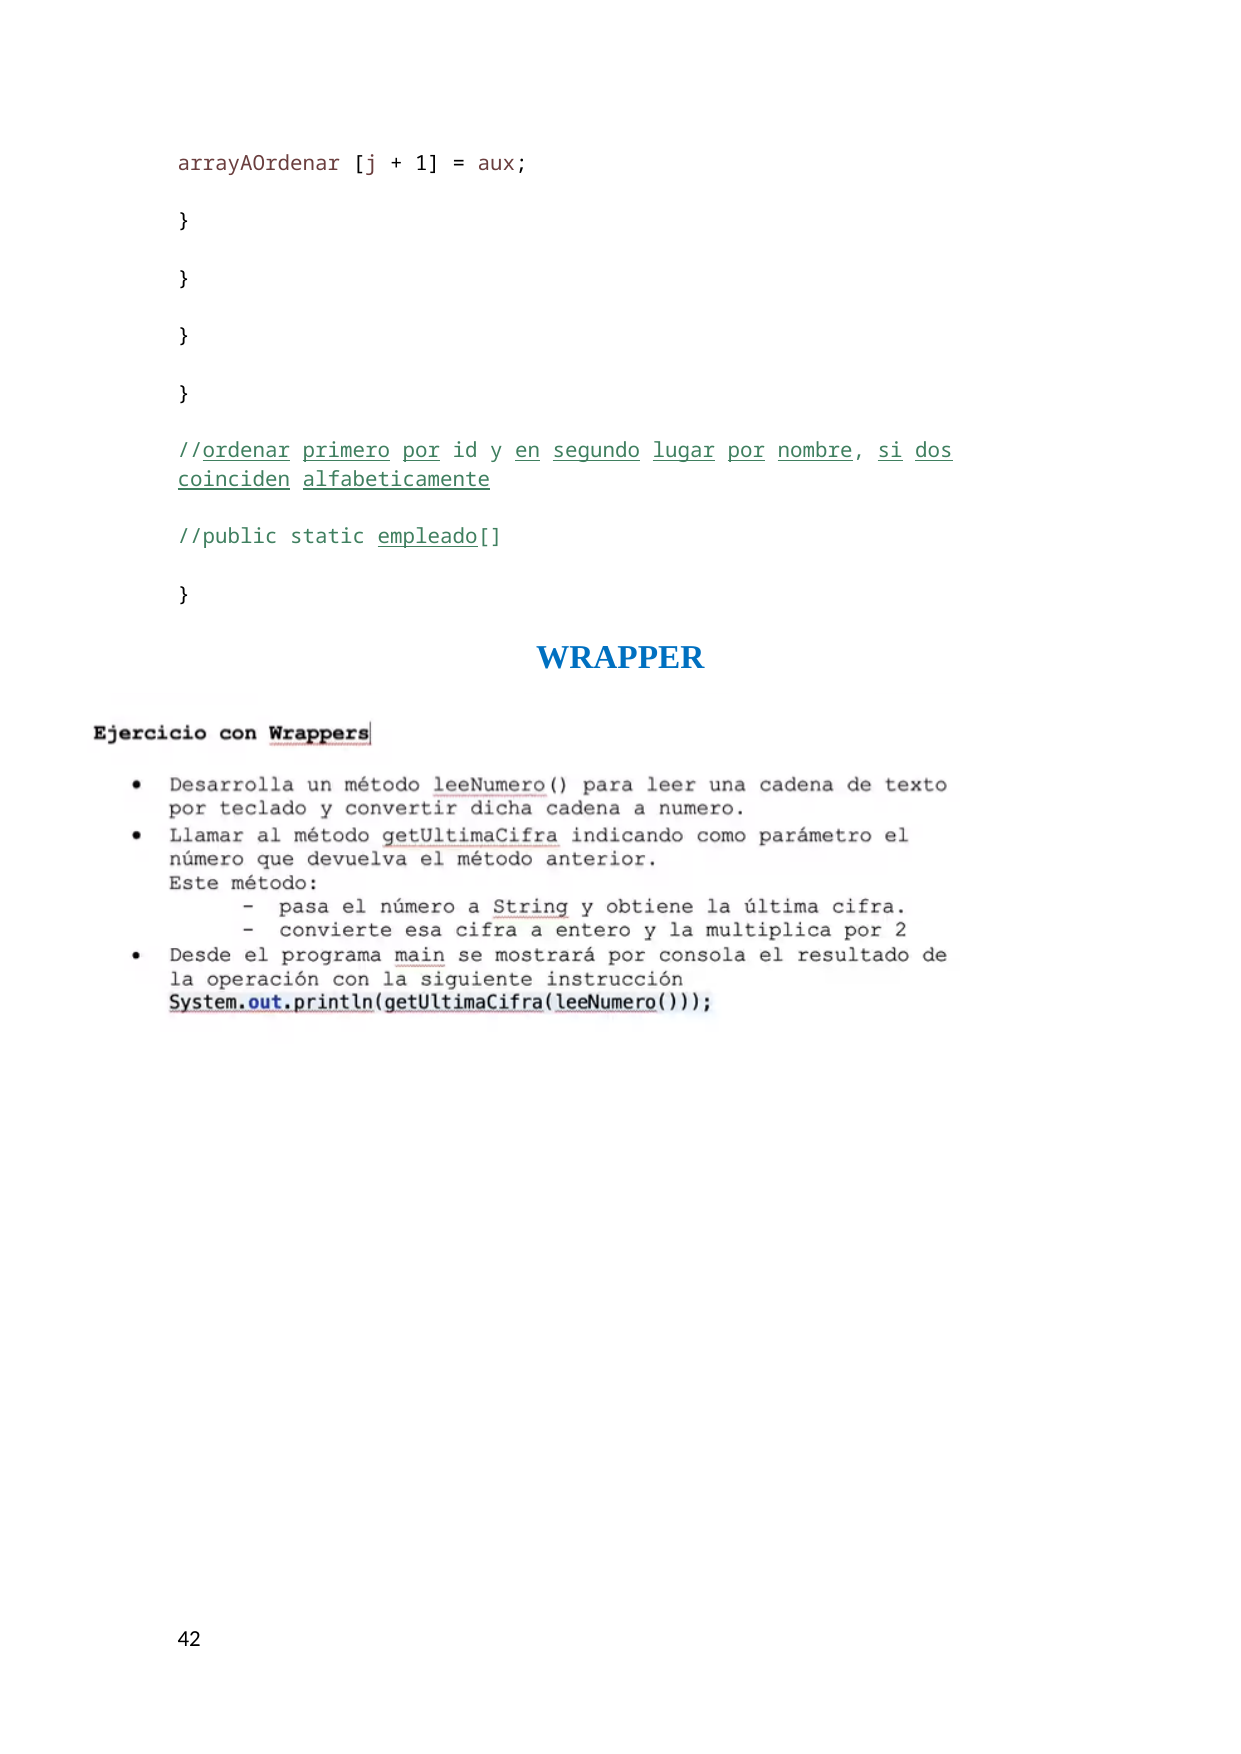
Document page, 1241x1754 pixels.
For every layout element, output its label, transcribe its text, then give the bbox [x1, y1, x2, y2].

picture [45, 693, 1063, 1093]
text } [177, 378, 1063, 406]
text } [177, 205, 1063, 234]
text } [177, 320, 1063, 349]
text } [177, 263, 1063, 291]
text //ordenar primero por id y en segundo lugar por nombre, si dos coinciden alfabeticamente [177, 436, 1063, 492]
text } [177, 579, 1063, 608]
text arrayAOrdenar [j + 1] = aux; [177, 148, 1063, 176]
text //public static empleado[] [177, 522, 1063, 550]
text WRAPPER [177, 637, 1063, 675]
